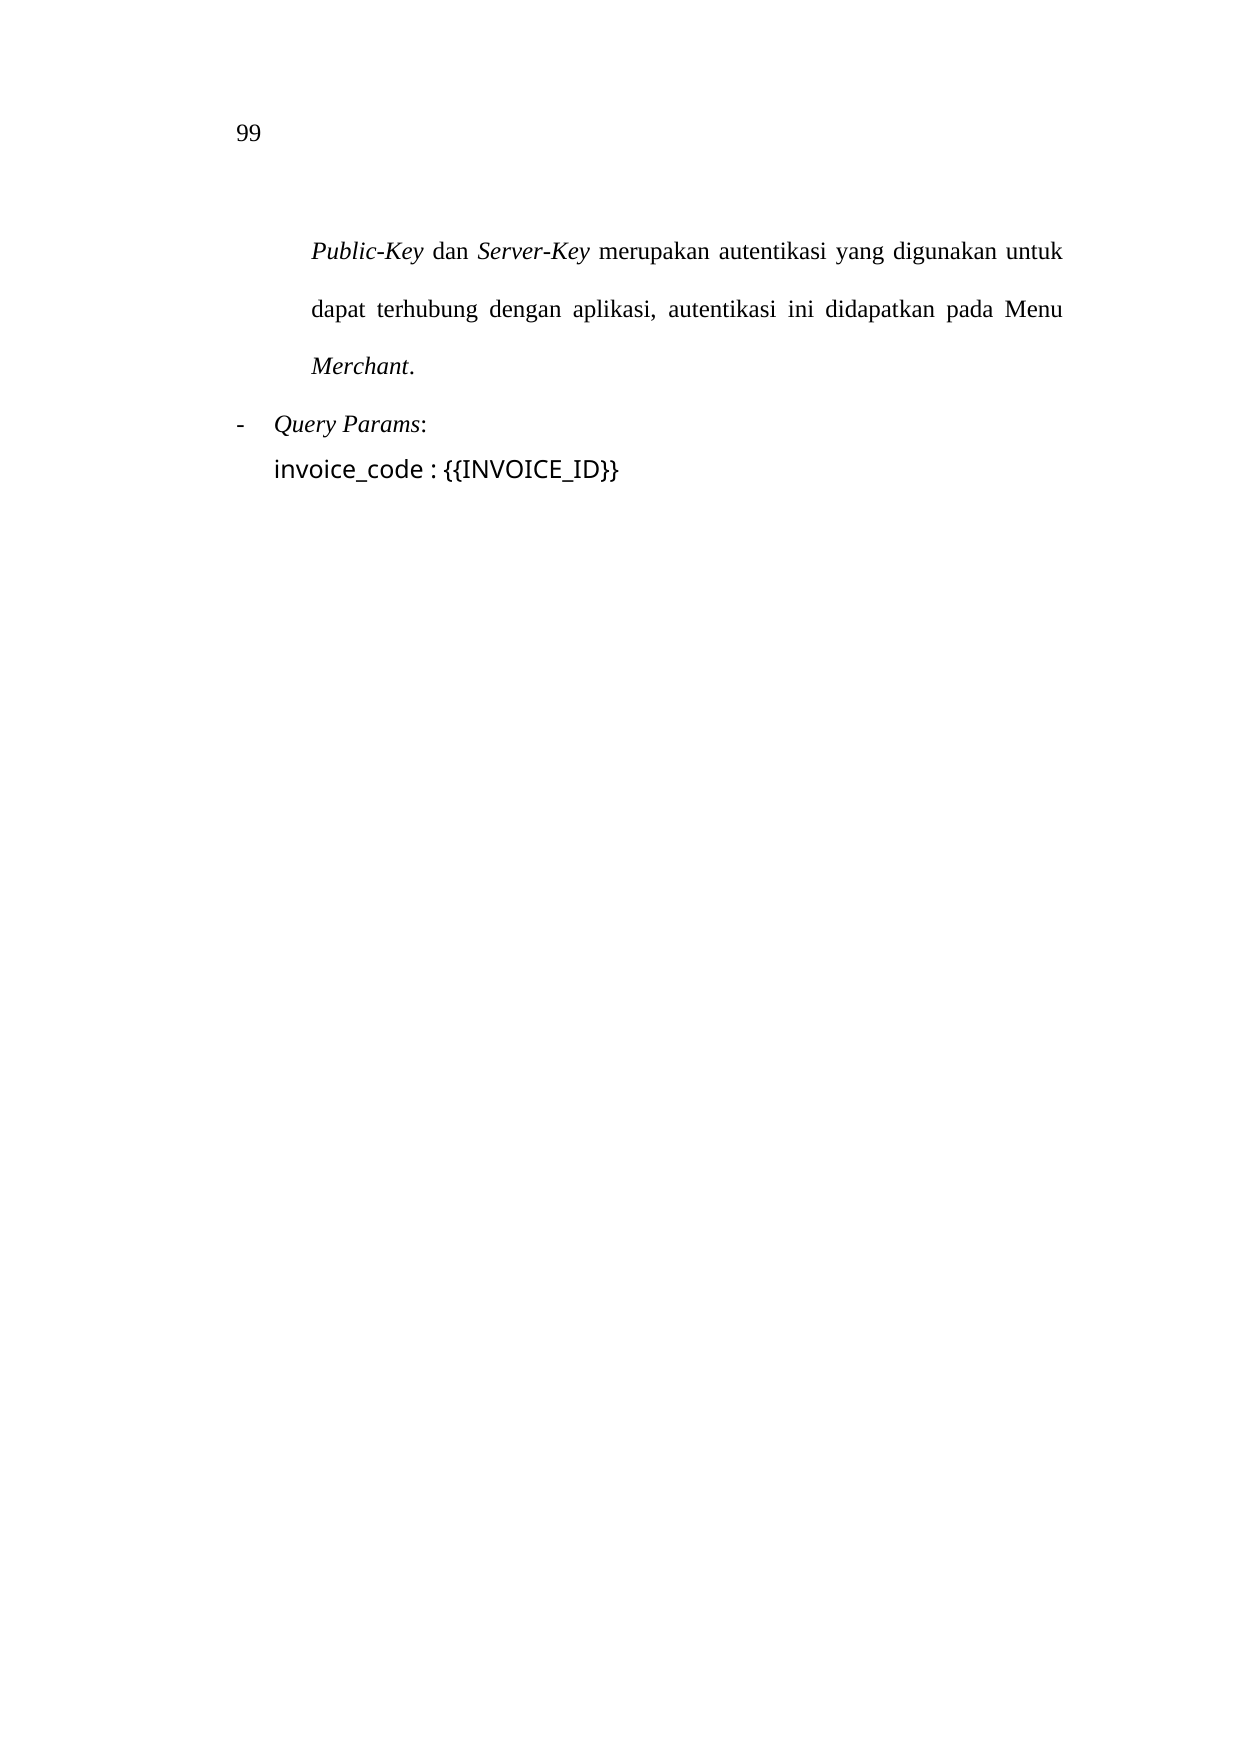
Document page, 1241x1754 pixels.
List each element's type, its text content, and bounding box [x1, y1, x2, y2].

list Public-Key dan Server-Key merupakan autentikasi yang digunakan untuk dapat terhubung dengan aplikasi, autentikasi ini didapatkan pada Menu Merchant. [311, 236, 1063, 380]
list Query Params: [236, 409, 1063, 437]
list invoice_code : {{INVOICE_ID}} [274, 452, 1063, 486]
